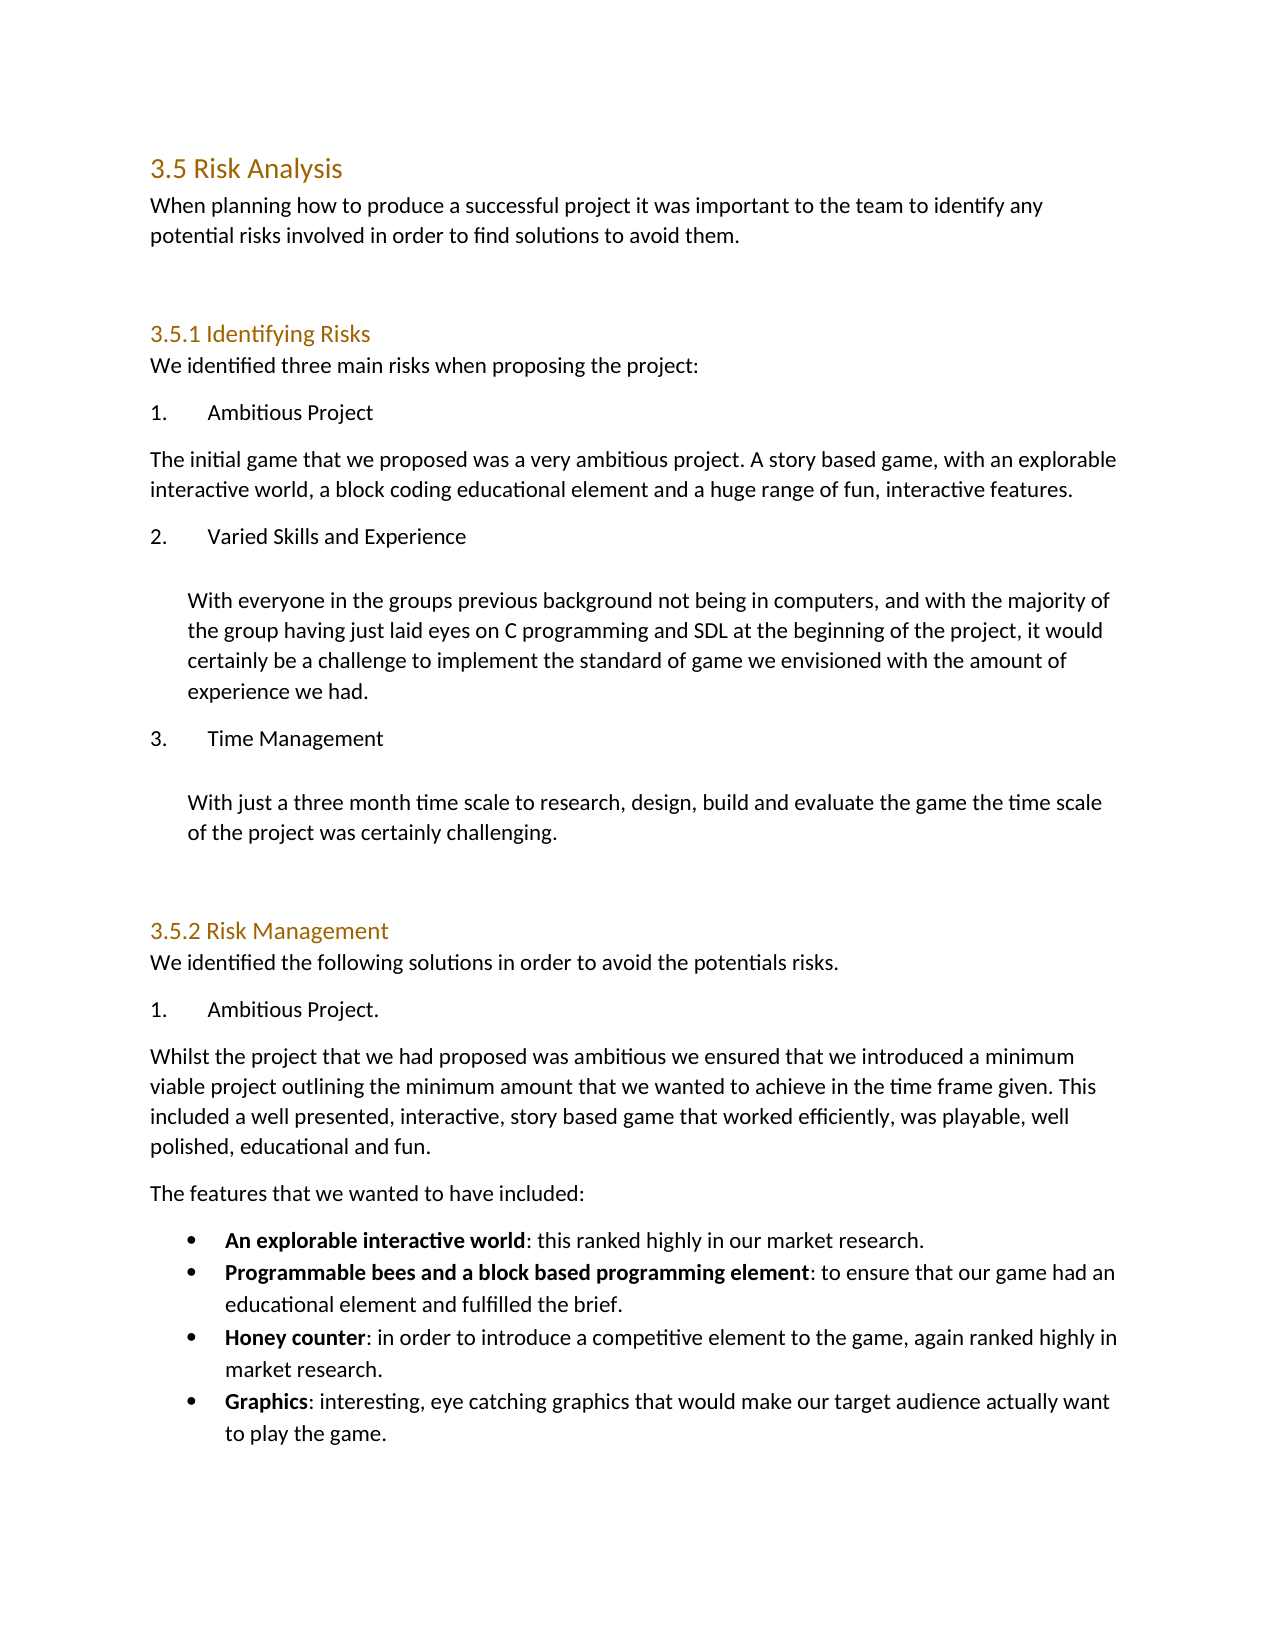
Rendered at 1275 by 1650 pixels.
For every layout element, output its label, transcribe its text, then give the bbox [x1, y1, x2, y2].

text When planning how to produce a successful project it was important to the team to identify any potential risks involved in order to find solutions to avoid them. [150, 191, 1125, 249]
text The features that we wanted to have included: [150, 1179, 1125, 1207]
text Whilst the project that we had proposed was ambitious we ensured that we introduced a minimum viable project outlining the minimum amount that we wanted to achieve in the time frame given. This included a well presented, interactive, story based game that worked efficiently, was playable, well polished, educational and fun. [150, 1042, 1125, 1160]
text We identified the following solutions in order to avoid the potentials risks. [150, 948, 1125, 976]
subtitle 3.5.1 Identifying Risks [150, 318, 1125, 349]
text The initial game that we proposed was a very ambitious project. A story based game, with an explorable interactive world, a block coding educational element and a huge range of fun, interactive features. [150, 445, 1125, 503]
text 2. Varied Skills and Experience With everyone in the groups previous background not being in computers, and with the majority of the group having just laid eyes on C programming and SDL at the beginning of the project, it would certainly be a challenge to implement the standard of game we envisioned with the amount of experience we had. [150, 522, 1125, 705]
list Programmable bees and a block based programming element: to ensure that our game had an educational element and fulfilled the brief. [187, 1258, 1125, 1318]
text 1. Ambitious Project [150, 398, 1125, 426]
text 1. Ambitious Project. [150, 995, 1125, 1023]
subtitle 3.5.2 Risk Management [150, 915, 1125, 946]
list Honey counter: in order to introduce a competitive element to the game, again ranked highly in market research. [187, 1323, 1125, 1383]
text We identified three main risks when proposing the project: [150, 351, 1125, 379]
subtitle 3.5 Risk Analysis [150, 150, 1125, 186]
list Graphics: interesting, eye catching graphics that would make our target audience actually want to play the game. [187, 1387, 1125, 1447]
list An explorable interactive world: this ranked highly in our market research. [187, 1226, 1125, 1254]
text 3. Time Management With just a three month time scale to research, design, build and evaluate the game the time scale of the project was certainly challenging. [150, 724, 1125, 846]
